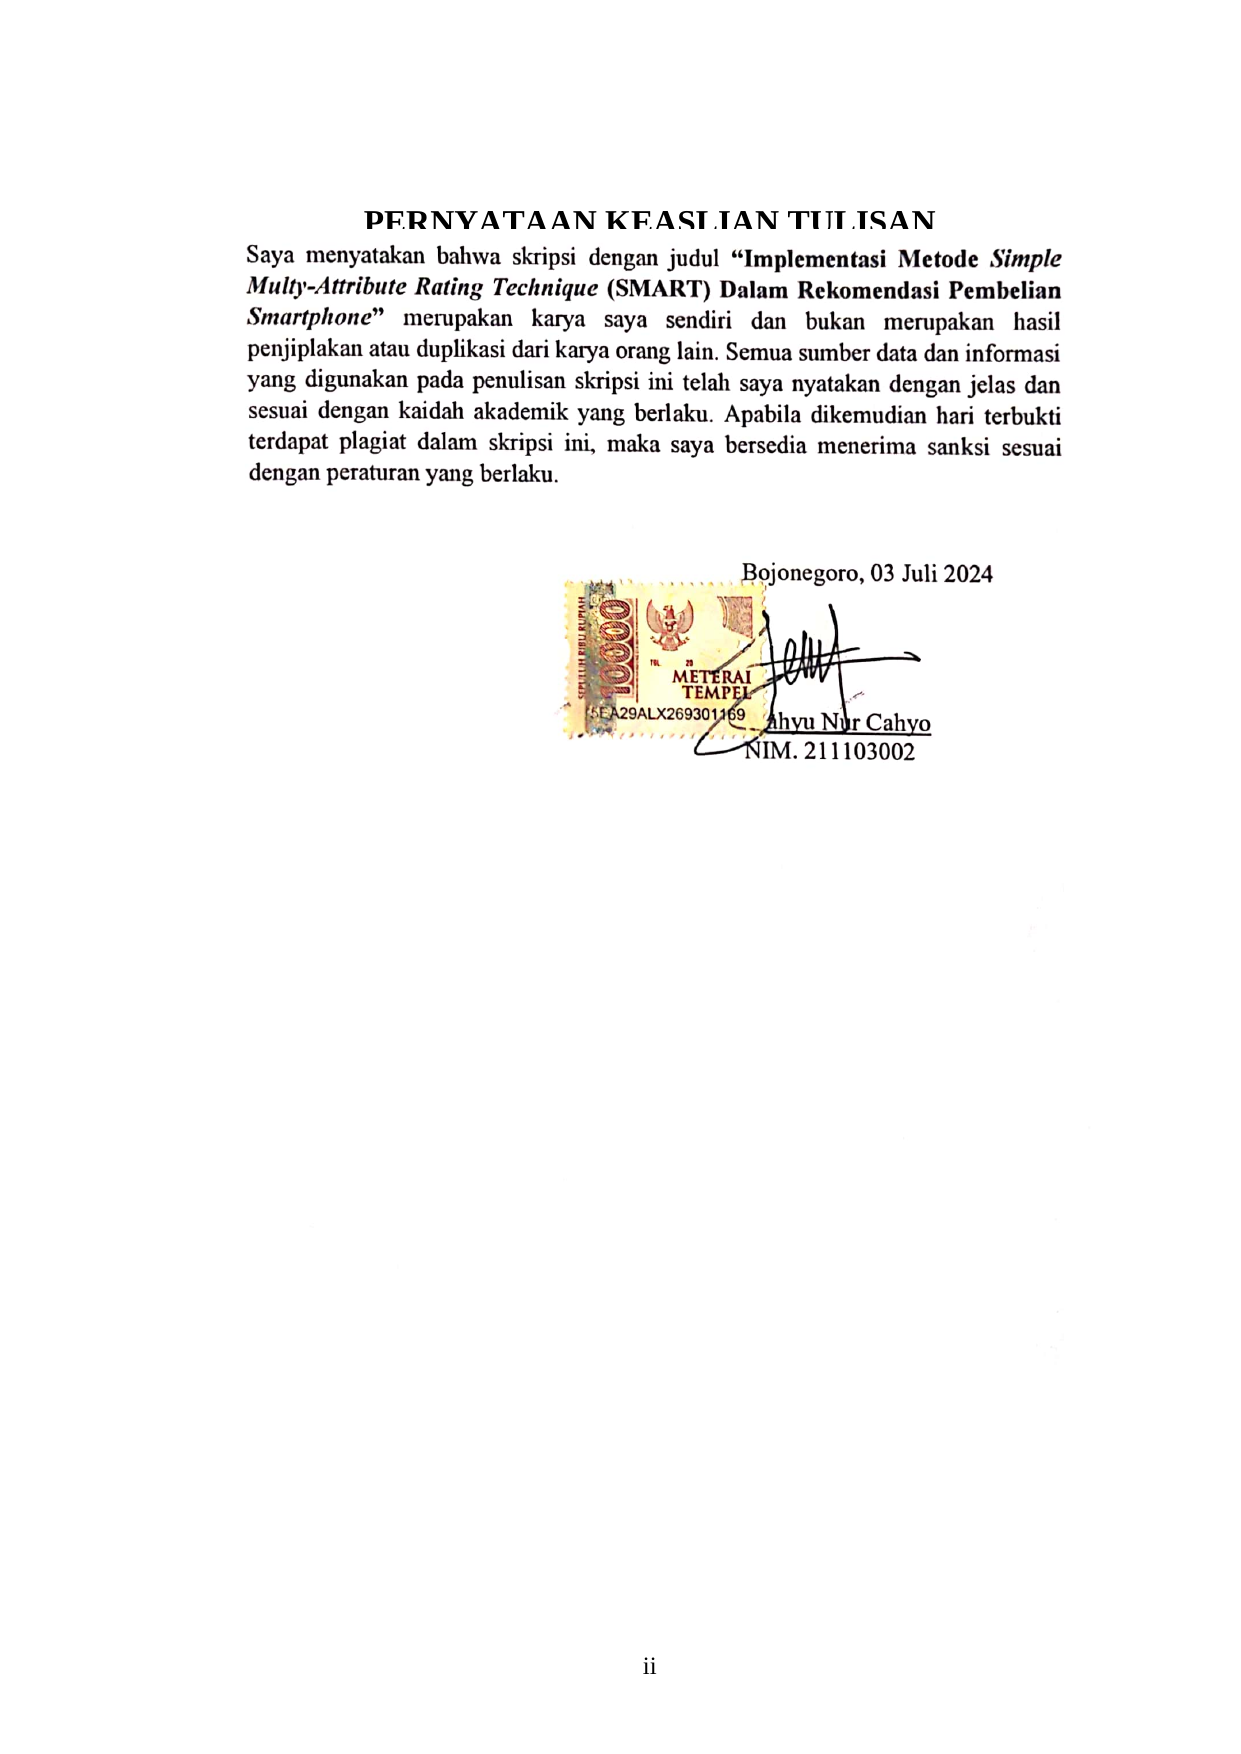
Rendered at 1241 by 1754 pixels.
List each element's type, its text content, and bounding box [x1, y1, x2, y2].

subtitle PERNYATAAN KEASLIAN TULISAN [236, 202, 1063, 229]
picture [222, 229, 1096, 1365]
